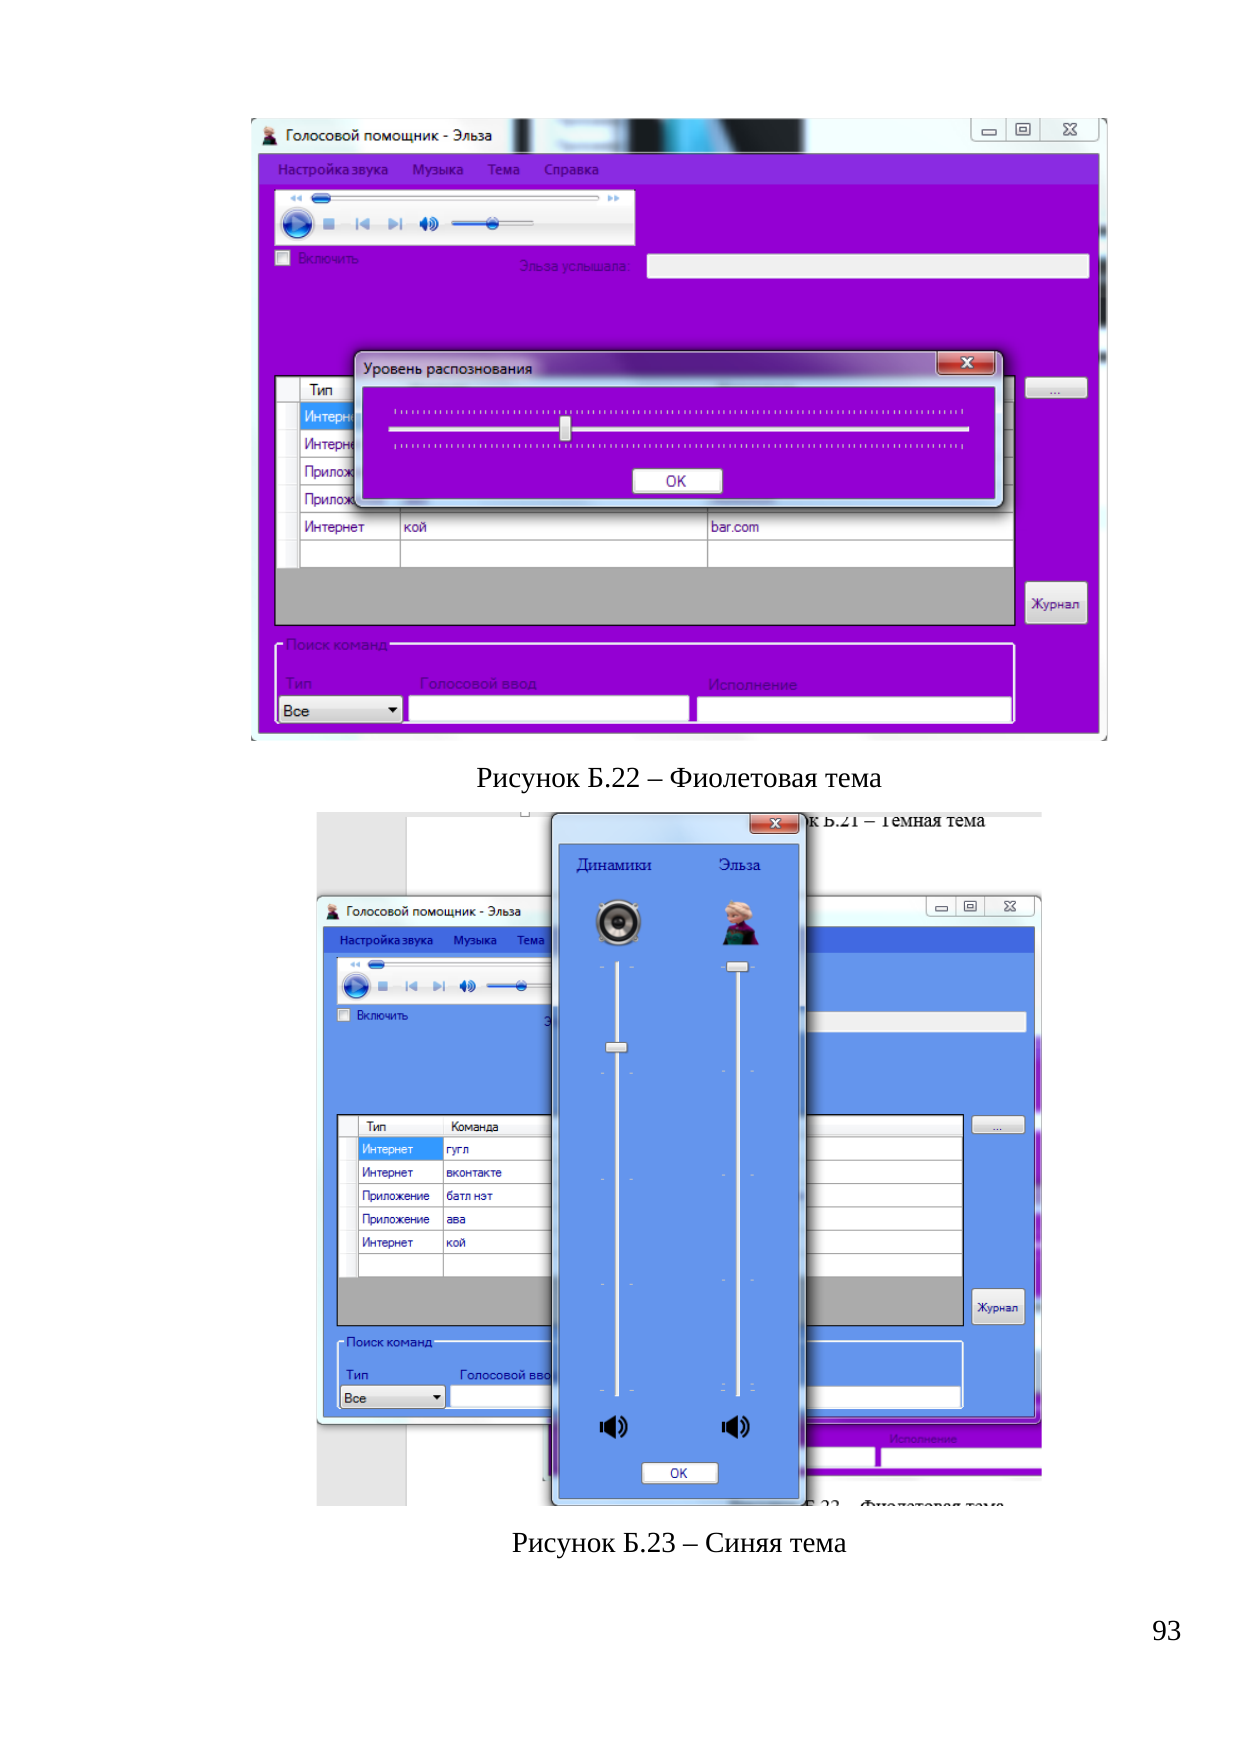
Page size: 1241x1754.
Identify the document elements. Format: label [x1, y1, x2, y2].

picture [316, 812, 1042, 1506]
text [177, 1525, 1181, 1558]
picture [251, 118, 1108, 741]
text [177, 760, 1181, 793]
